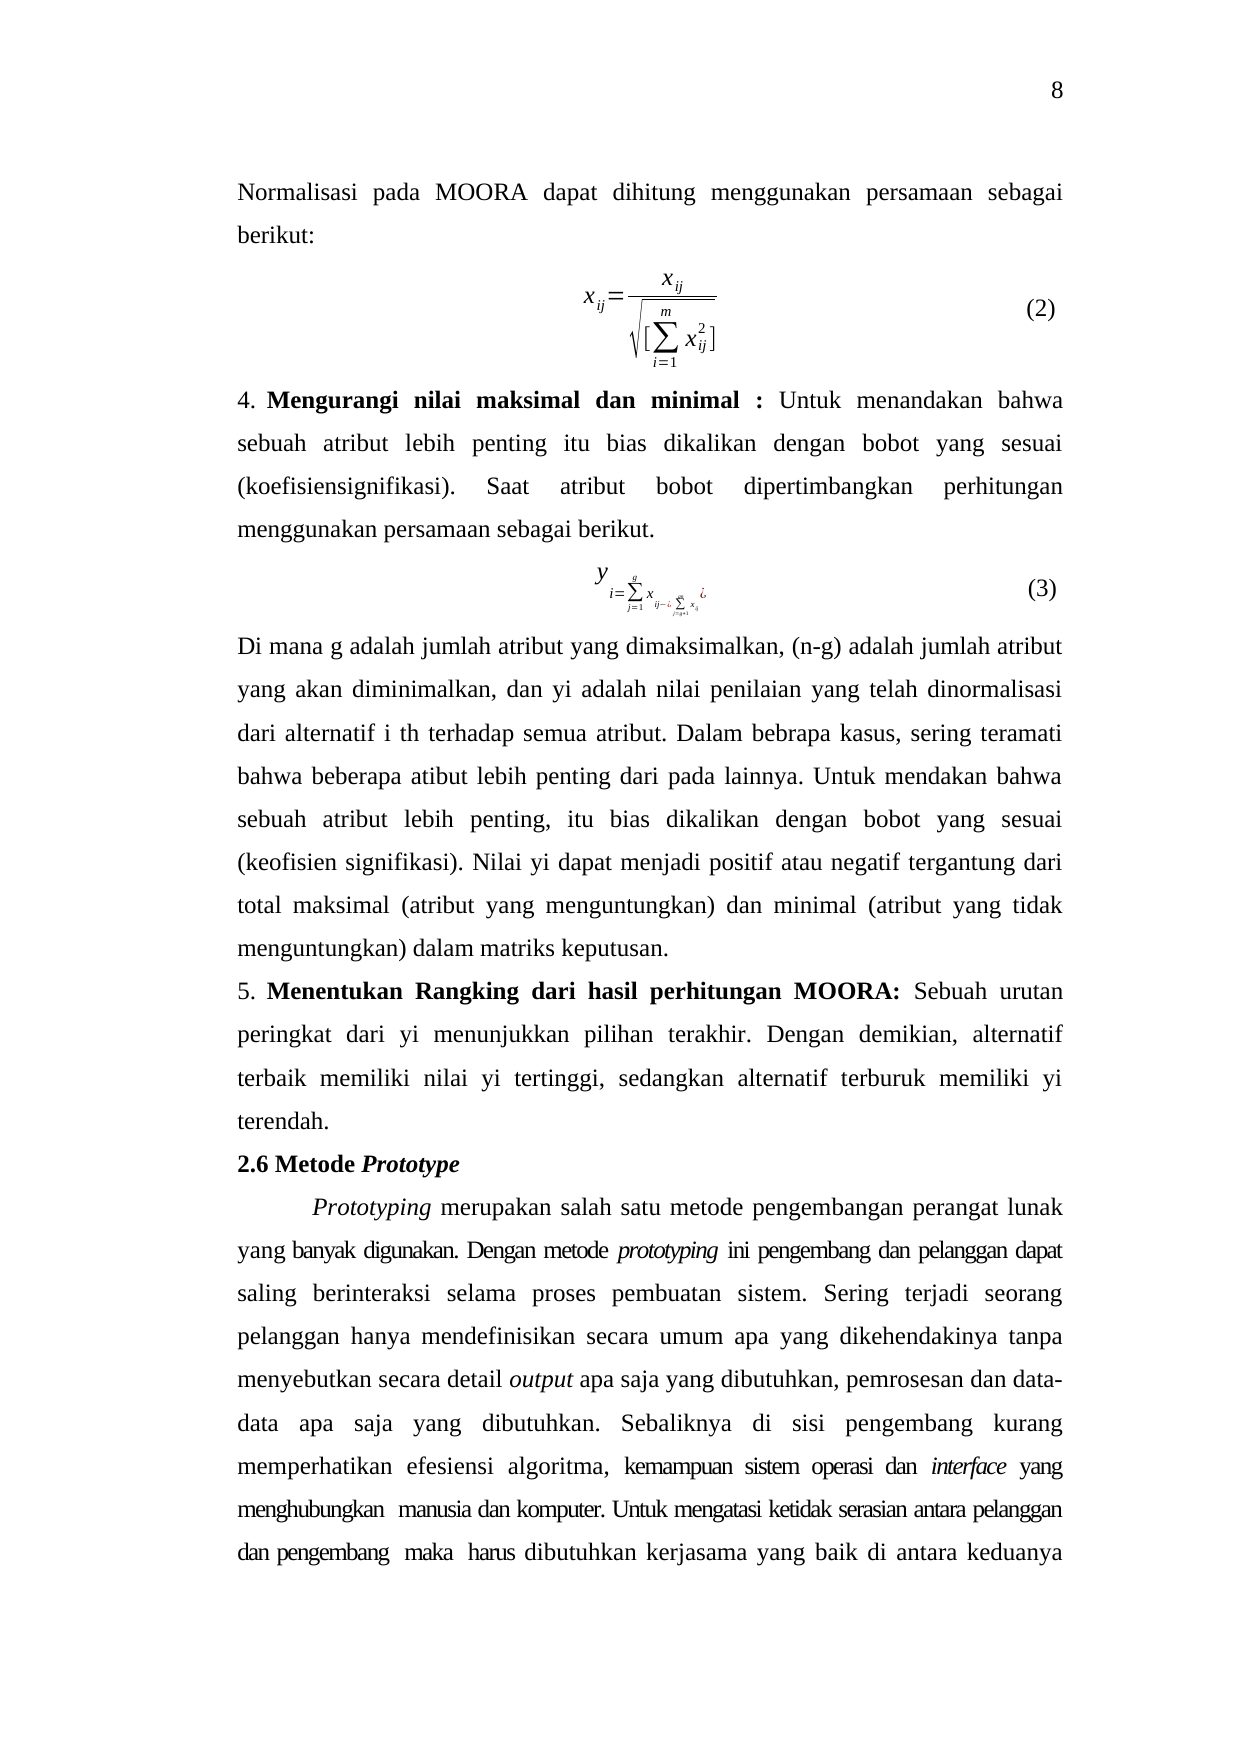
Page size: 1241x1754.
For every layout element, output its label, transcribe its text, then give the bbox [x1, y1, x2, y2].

subtitle 2.6 Metode Prototype [237, 1149, 1063, 1178]
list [237, 177, 1063, 249]
list Menentukan Rangking dari hasil perhitungan MOORA: Sebuah urutan peringkat dari yi menunjukkan pilihan terakhir. Dengan demikian, alternatif terbaik memiliki nilai yi tertinggi, sedangkan alternatif terburuk memiliki yi terendah. [237, 976, 1063, 1134]
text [237, 1192, 1063, 1566]
list Mengurangi nilai maksimal dan minimal : Untuk menandakan bahwa sebuah atribut lebih penting itu bias dikalikan dengan bobot yang sesuai (koefisiensignifikasi). Saat atribut bobot dipertimbangkan perhitungan menggunakan persamaan sebagai berikut. [237, 385, 1063, 543]
text Di mana g adalah jumlah atribut yang dimaksimalkan, (n-g) adalah jumlah atribut yang akan diminimalkan, dan yi adalah nilai penilaian yang telah dinormalisasi dari alternatif i th terhadap semua atribut. Dalam bebrapa kasus, sering teramati bahwa beberapa atibut lebih penting dari pada lainnya. Untuk mendakan bahwa sebuah atribut lebih penting, itu bias dikalikan dengan bobot yang sesuai (keofisien signifikasi). Nilai yi dapat menjadi positif atau negatif tergantung dari total maksimal (atribut yang menguntungkan) dan minimal (atribut yang tidak menguntungkan) dalam matriks keputusan. [237, 631, 1063, 962]
